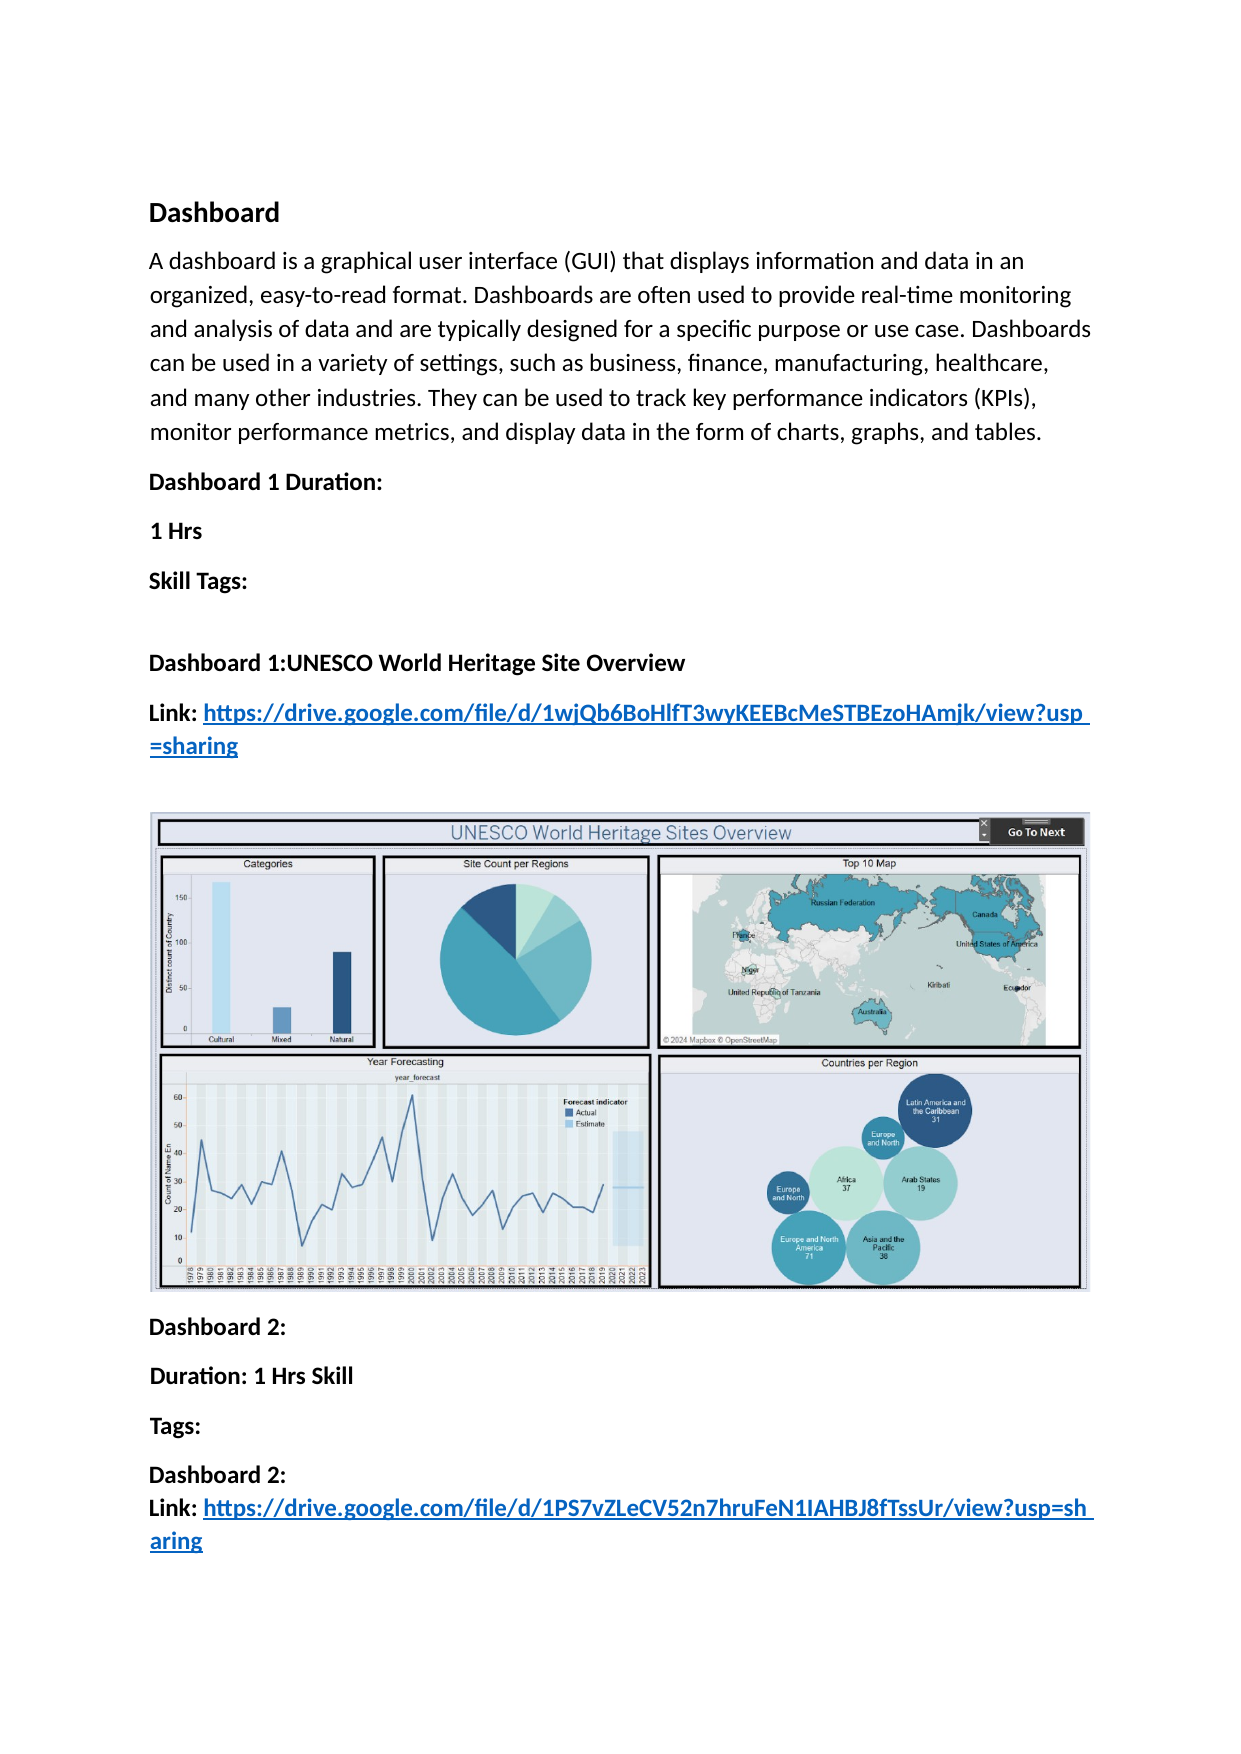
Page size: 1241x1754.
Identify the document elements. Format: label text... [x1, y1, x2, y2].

text Dashboard 2: [148, 1459, 1148, 1490]
subtitle Dashboard [148, 194, 1148, 230]
text Link: https://drive.google.com/file/d/1PS7vZLeCV52n7hruFeN1IAHBJ8fTssUr/view?usp=sh aring [148, 1492, 1142, 1555]
text Skill Tags: [148, 565, 1148, 596]
text A dashboard is a graphical user interface (GUI) that displays information and data in an organized, easy-to-read format. Dashboards are often used to provide real-time monitoring and analysis of data and are typically designed for a specific purpose or use case. Dashboards can be used in a variety of settings, such as business, finance, manufacturing, healthcare, and many other industries. They can be used to track key performance indicators (KPIs), monitor performance metrics, and display data in the form of charts, graphs, and tables. [148, 245, 1092, 446]
picture [150, 812, 1091, 1292]
text Dashboard 2: Duration: 1 Hrs Skill Tags: [148, 1311, 354, 1440]
subtitle Dashboard 1:UNESCO World Heritage Site Overview [148, 648, 1081, 678]
text Link: https://drive.google.com/file/d/1wjQb6BoHlfT3wyKEEBcMeSTBEzoHAmjk/view?usp =sharing [148, 697, 1142, 760]
text Dashboard 1 Duration: 1 Hrs [148, 466, 385, 546]
